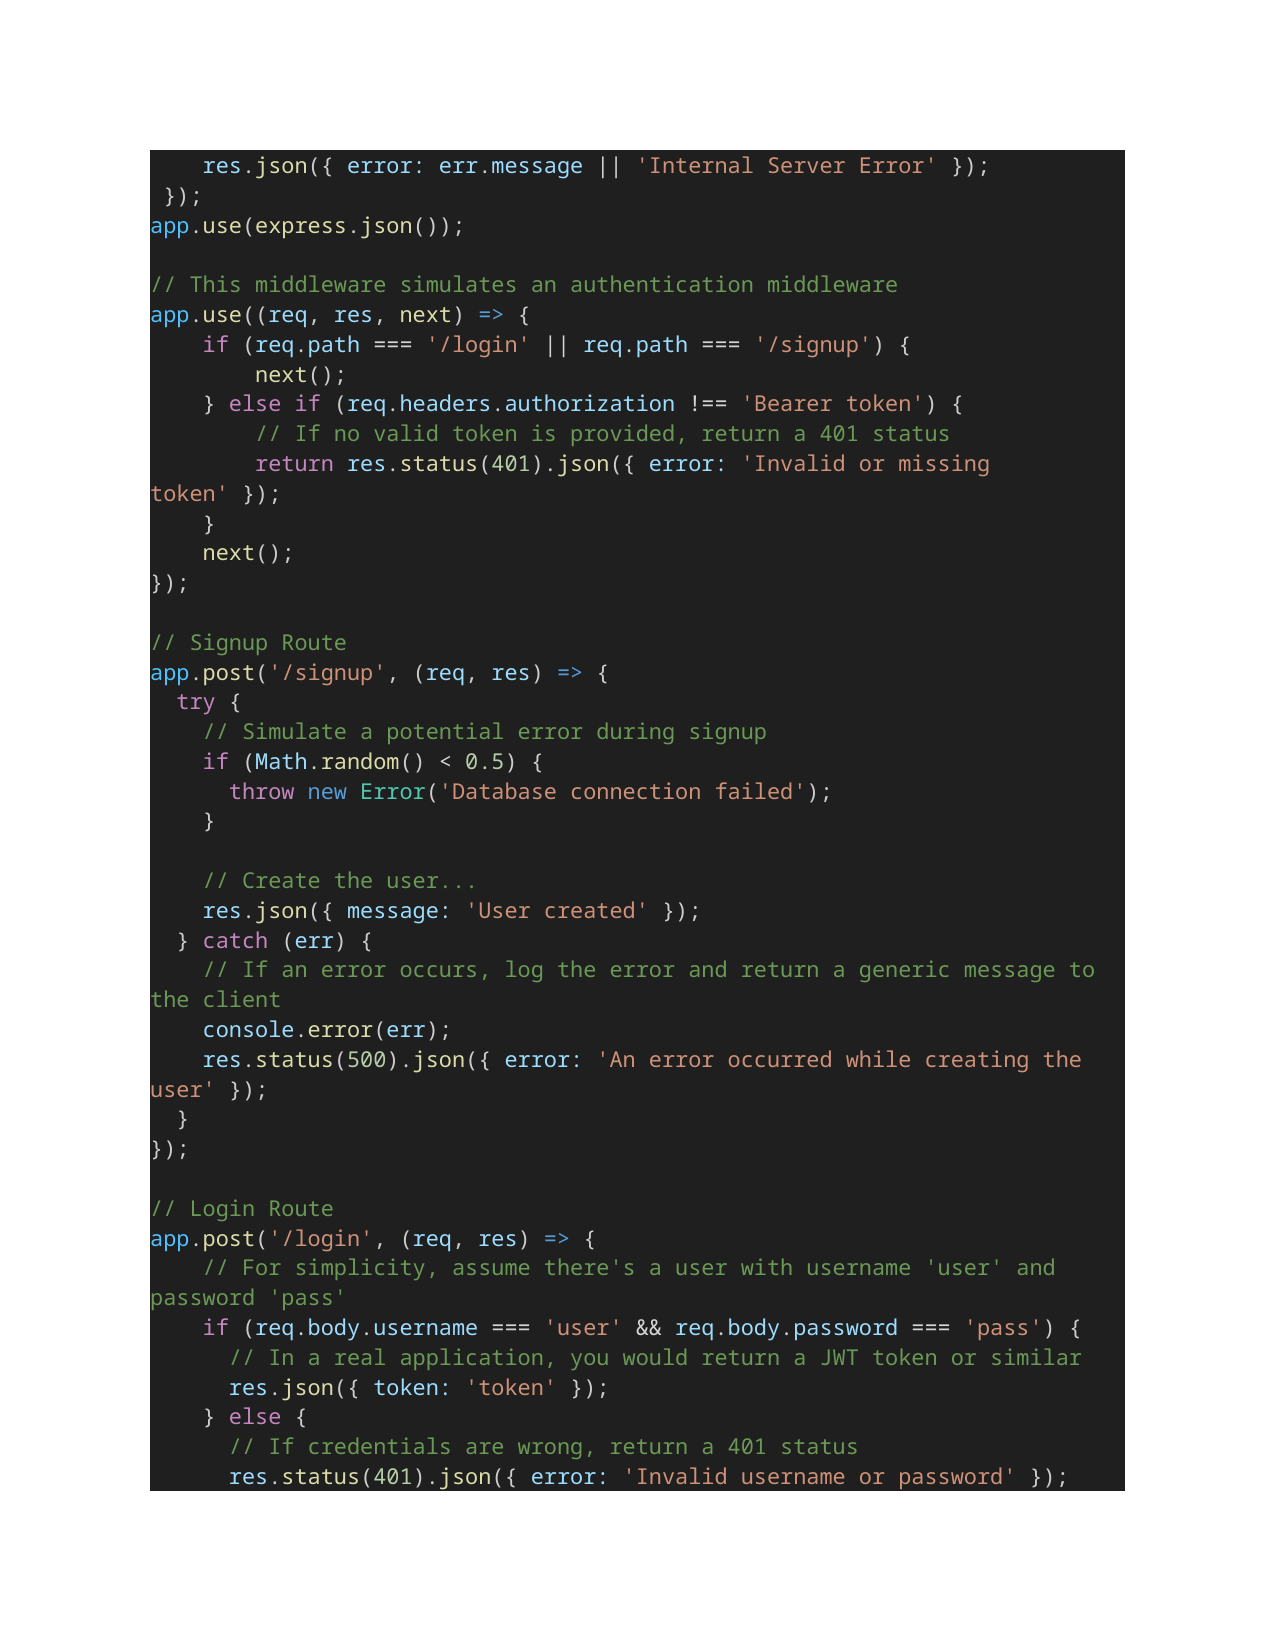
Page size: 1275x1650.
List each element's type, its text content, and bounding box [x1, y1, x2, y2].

text app.use((req, res, next) => { [150, 299, 1125, 329]
text if (req.body.username === 'user' && req.body.password === 'pass') { [150, 1312, 1125, 1342]
text res.status(401).json({ error: 'Invalid username or password' }); [150, 1461, 1125, 1491]
text } catch (err) { [150, 924, 1125, 954]
text if (req.path === '/login' || req.path === '/signup') { [150, 329, 1125, 358]
text }); [150, 567, 1125, 597]
text } else { [150, 1401, 1125, 1431]
text // If an error occurs, log the error and return a generic message to the client [150, 954, 1125, 1014]
text // This middleware simulates an authentication middleware [150, 269, 1125, 299]
text if (Math.random() < 0.5) { [150, 746, 1125, 776]
text // If credentials are wrong, return a 401 status [150, 1431, 1125, 1461]
text res.json({ token: 'token' }); [150, 1371, 1125, 1401]
text return res.status(401).json({ error: 'Invalid or missing token' }); [150, 448, 1125, 507]
text }); [150, 1133, 1125, 1163]
text // If no valid token is provided, return a 401 status [150, 418, 1125, 448]
text // Signup Route [150, 627, 1125, 656]
text app.use(express.json()); [150, 209, 1125, 239]
text next(); [150, 537, 1125, 567]
text } [150, 1103, 1125, 1133]
text // For simplicity, assume there's a user with username 'user' and password 'pass' [150, 1252, 1125, 1312]
text } else if (req.headers.authorization !== 'Bearer token') { [150, 388, 1125, 418]
text // Login Route [150, 1193, 1125, 1222]
text // Create the user... [150, 865, 1125, 895]
text throw new Error('Database connection failed'); [150, 776, 1125, 805]
text console.error(err); [150, 1014, 1125, 1044]
text res.json({ message: 'User created' }); [150, 895, 1125, 924]
text } [150, 507, 1125, 537]
text // In a real application, you would return a JWT token or similar [150, 1342, 1125, 1371]
text next(); [150, 358, 1125, 388]
text app.post('/login', (req, res) => { [150, 1222, 1125, 1252]
text try { [150, 686, 1125, 716]
text } [150, 805, 1125, 835]
text res.status(500).json({ error: 'An error occurred while creating the user' }); [150, 1044, 1125, 1103]
text app.post('/signup', (req, res) => { [150, 656, 1125, 686]
text }); [150, 180, 1125, 209]
text // Simulate a potential error during signup [150, 716, 1125, 746]
text res.json({ error: err.message || 'Internal Server Error' }); [150, 150, 1125, 180]
